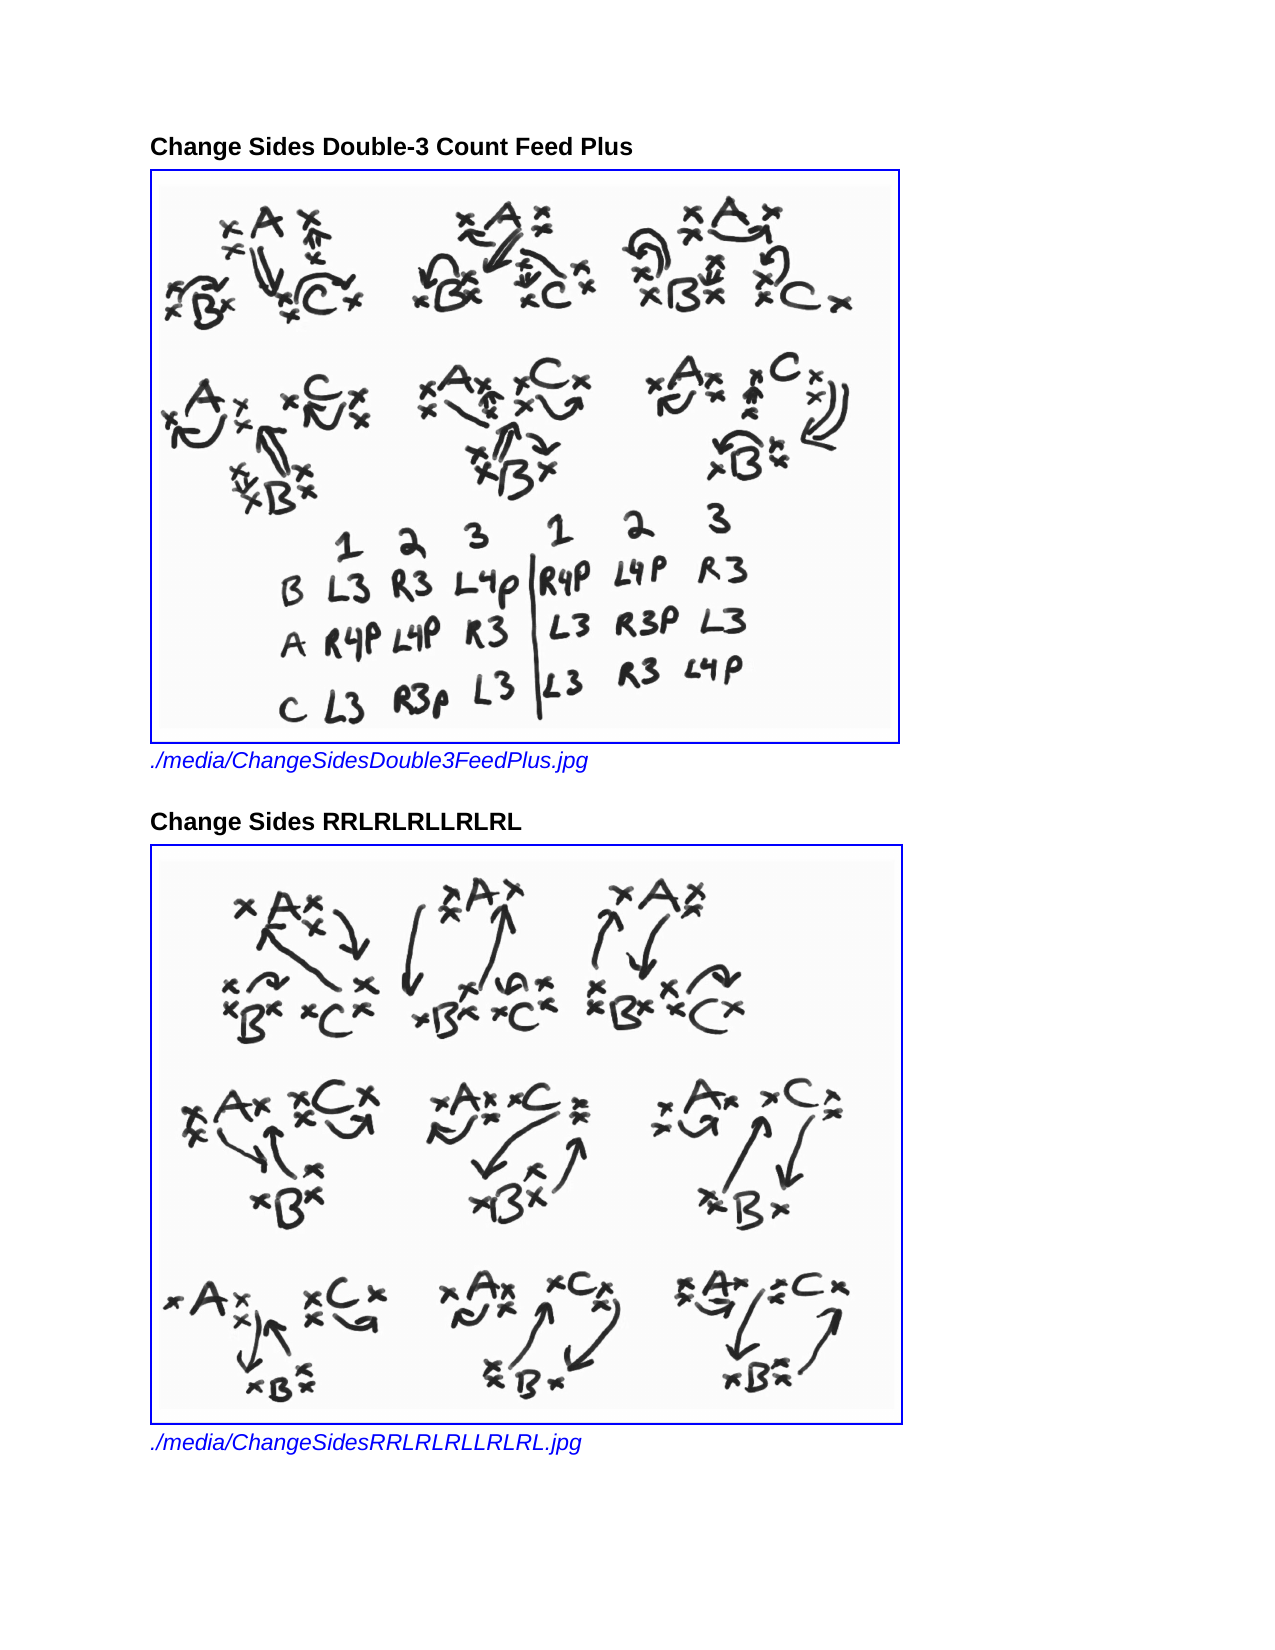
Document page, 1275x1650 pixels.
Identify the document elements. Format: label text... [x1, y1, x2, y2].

picture [152, 846, 901, 1423]
text ./media/ChangeSidesDouble3FeedPlus.jpg [150, 747, 1125, 774]
text ./media/ChangeSidesRRLRLRLLRLRL.jpg [150, 1429, 1125, 1455]
picture [152, 171, 898, 742]
subtitle Change Sides Double-3 Count Feed Plus [150, 132, 1125, 160]
subtitle Change Sides RRLRLRLLRLRL [150, 807, 1125, 836]
